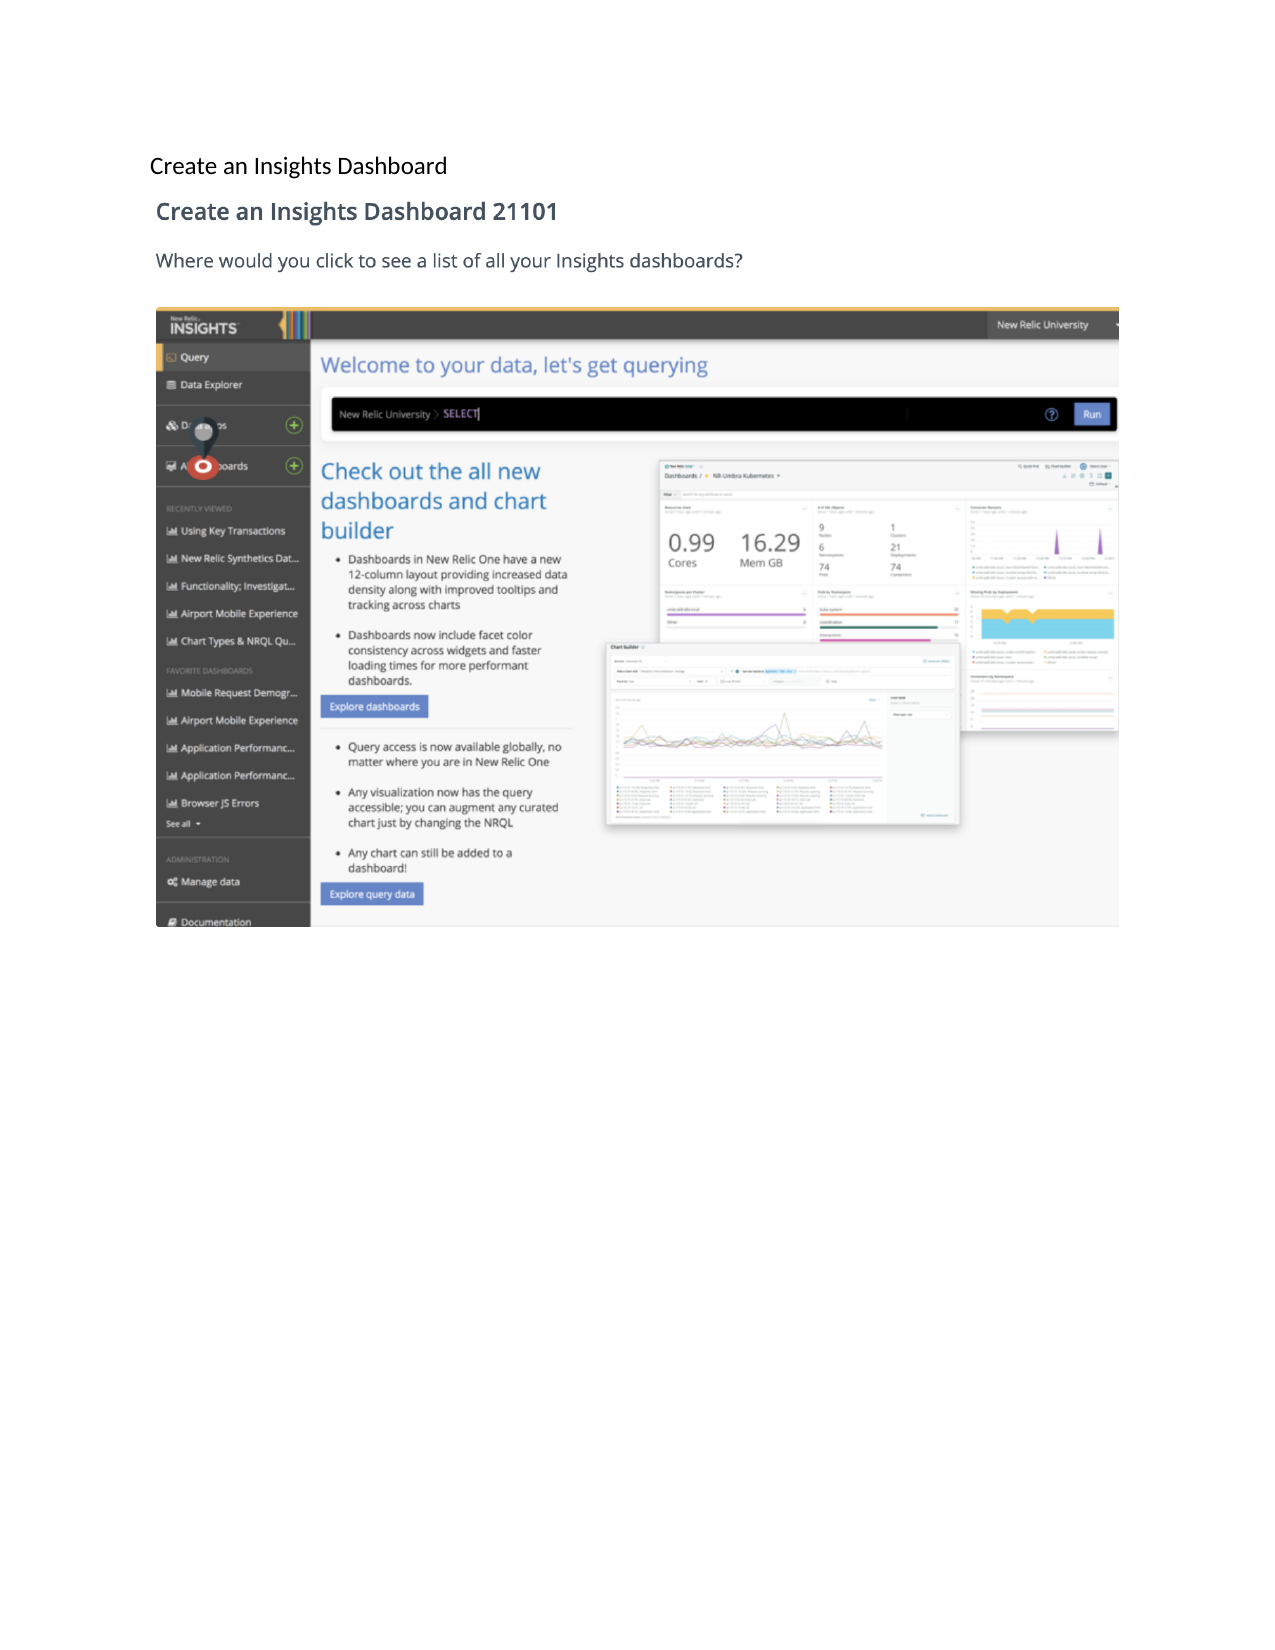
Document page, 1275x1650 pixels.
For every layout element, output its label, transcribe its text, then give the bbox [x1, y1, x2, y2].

text Create an Insights Dashboard [150, 150, 1125, 180]
picture [150, 180, 1125, 979]
